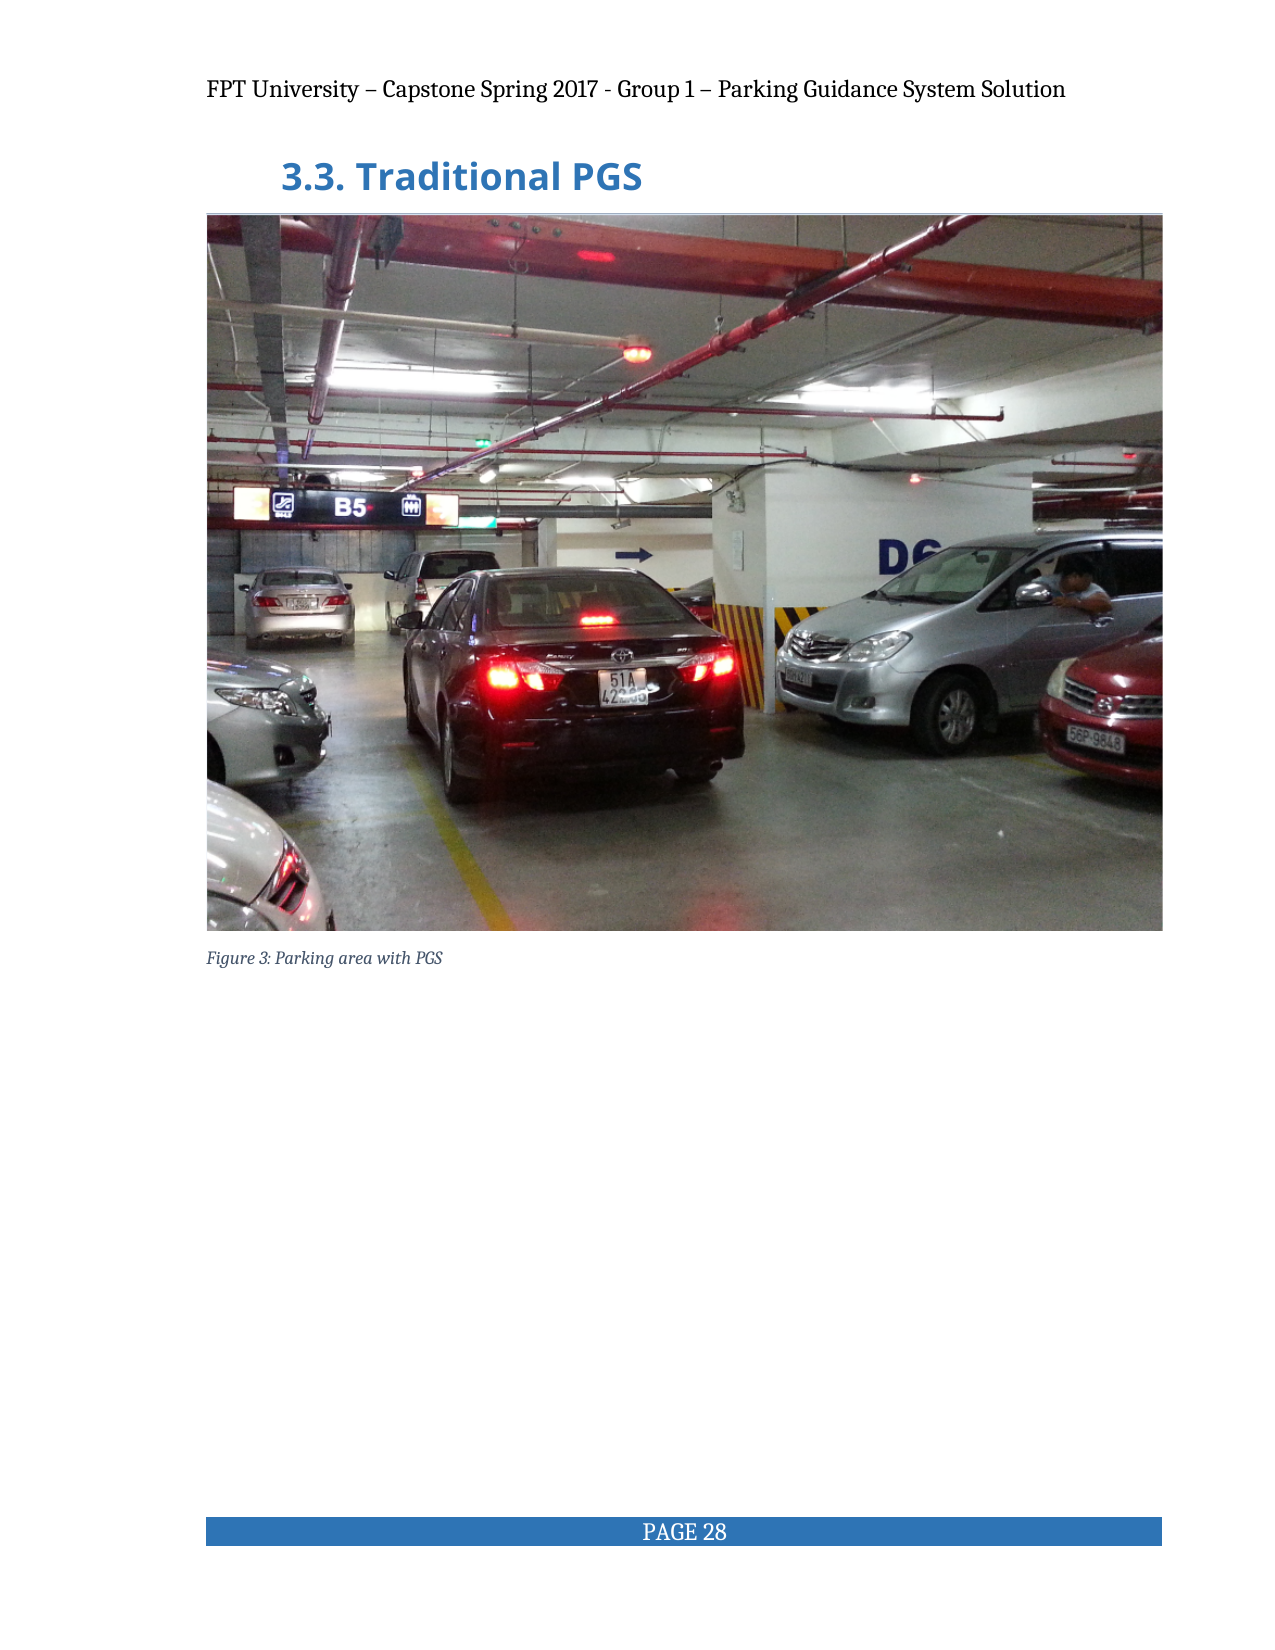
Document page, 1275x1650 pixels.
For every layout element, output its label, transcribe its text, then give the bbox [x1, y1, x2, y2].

picture [206, 213, 1163, 931]
subtitle Traditional PGS [206, 150, 1162, 201]
text Figure : Parking area with PGS [206, 948, 1162, 969]
